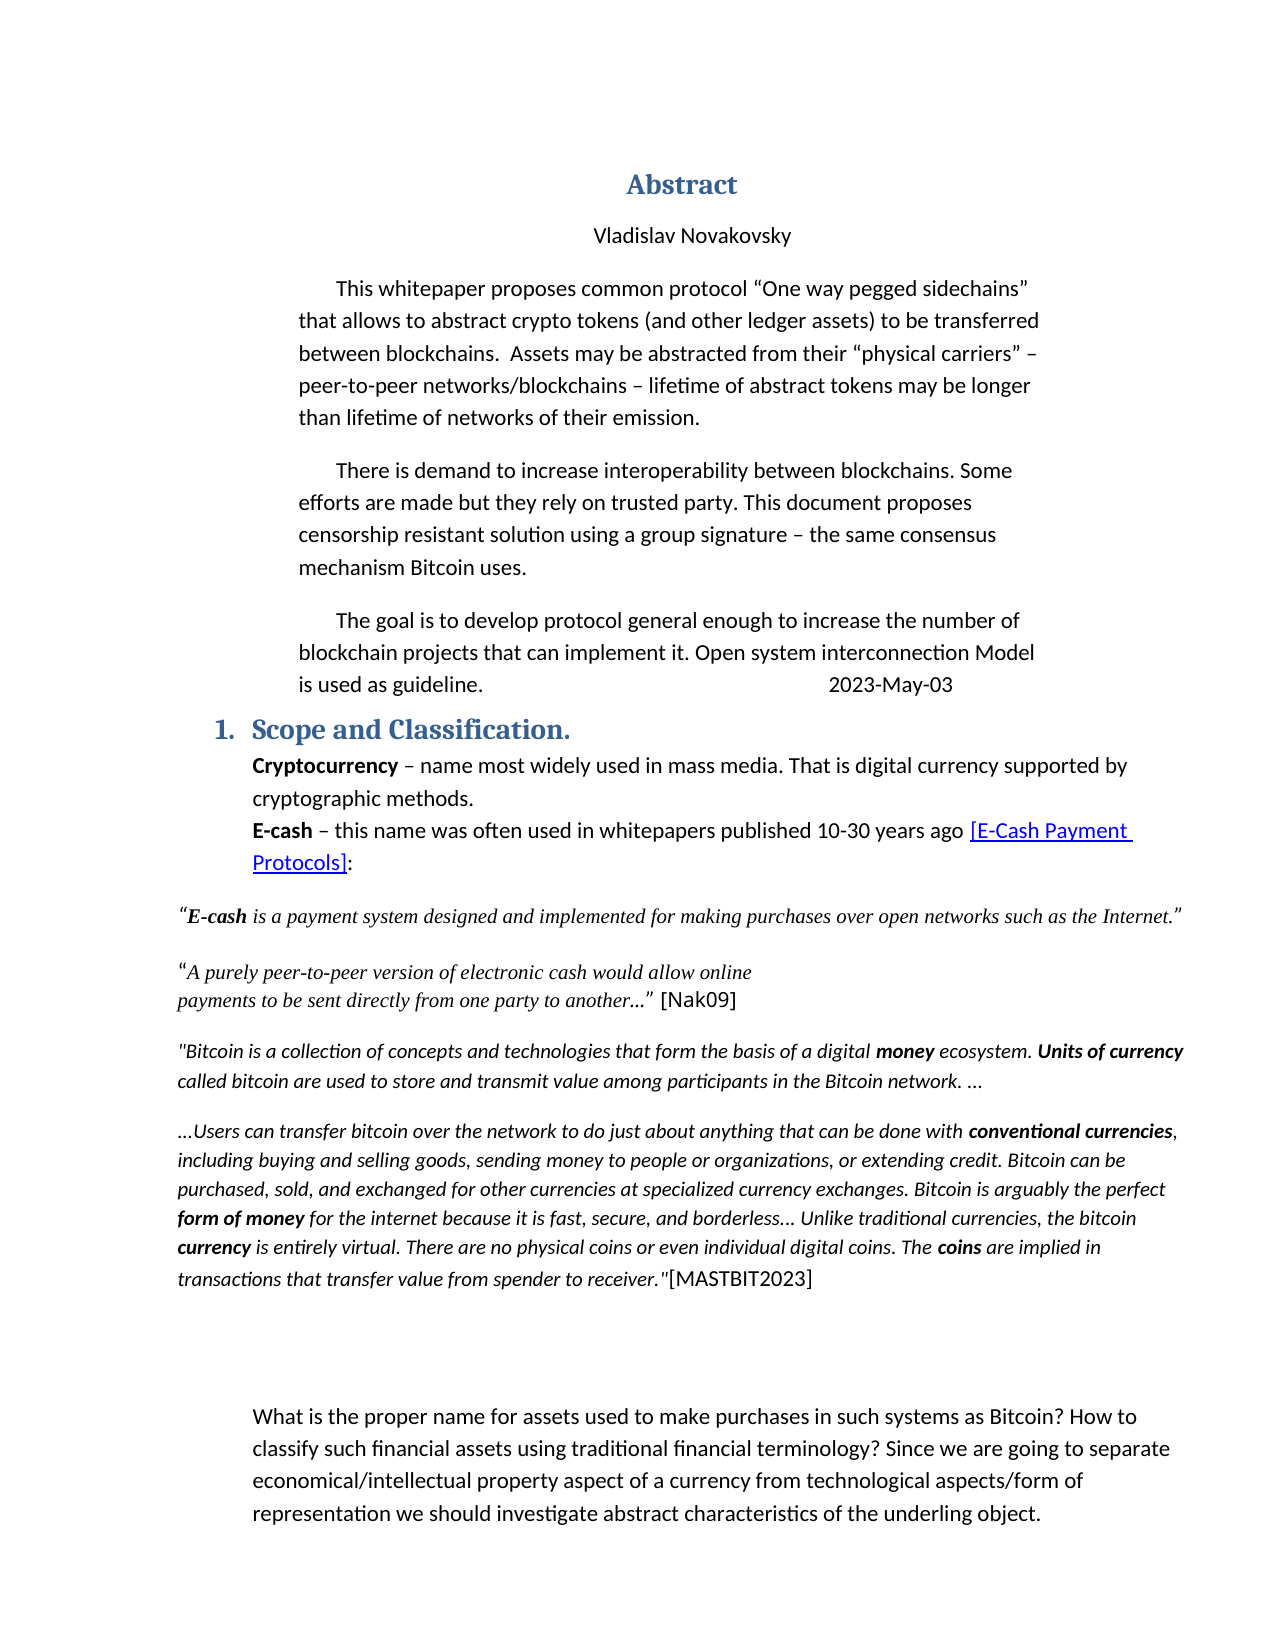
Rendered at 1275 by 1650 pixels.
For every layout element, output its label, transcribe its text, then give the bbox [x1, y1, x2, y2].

list Cryptocurrency – name most widely used in mass media. That is digital currency supported by cryptographic methods. [252, 752, 1186, 812]
text ...Users can transfer bitcoin over the network to do just about anything that can be done with conventional currencies, including buying and selling goods, sending money to people or organizations, or extending credit. Bitcoin can be purchased, sold, and exchanged for other currencies at specialized currency exchanges. Bitcoin is arguably the perfect form of money for the internet because it is fast, secure, and borderless... Unlike traditional currencies, the bitcoin currency is entirely virtual. There are no physical coins or even individual digital coins. The coins are implied in transactions that transfer value from spender to receiver."[MASTBIT2023] [177, 1118, 1186, 1292]
text payments to be sent directly from one party to another…” [Nak09] [177, 985, 1186, 1014]
text "Bitcoin is a collection of concepts and technologies that form the basis of a digital money ecosystem. Units of currency called bitcoin are used to store and transmit value among participants in the Bitcoin network. ... [177, 1039, 1186, 1093]
text “A purely peer-to-peer version of electronic cash would allow online [177, 957, 1186, 985]
text “E-cash is a payment system designed and implemented for making purchases over open networks such as the Internet.” [177, 901, 1186, 929]
subtitle Abstract [177, 168, 1186, 202]
subtitle Scope and Classification. [215, 713, 1186, 747]
list What is the proper name for assets used to make purchases in such systems as Bitcoin? How to classify such financial assets using traditional financial terminology? Since we are going to separate economical/intellectual property aspect of a currency from technological aspects/form of representation we should investigate abstract characteristics of the underling object. [252, 1402, 1186, 1527]
list E-cash – this name was often used in whitepapers published 10-30 years ago [E-Cash Payment Protocols]: [252, 816, 1186, 876]
